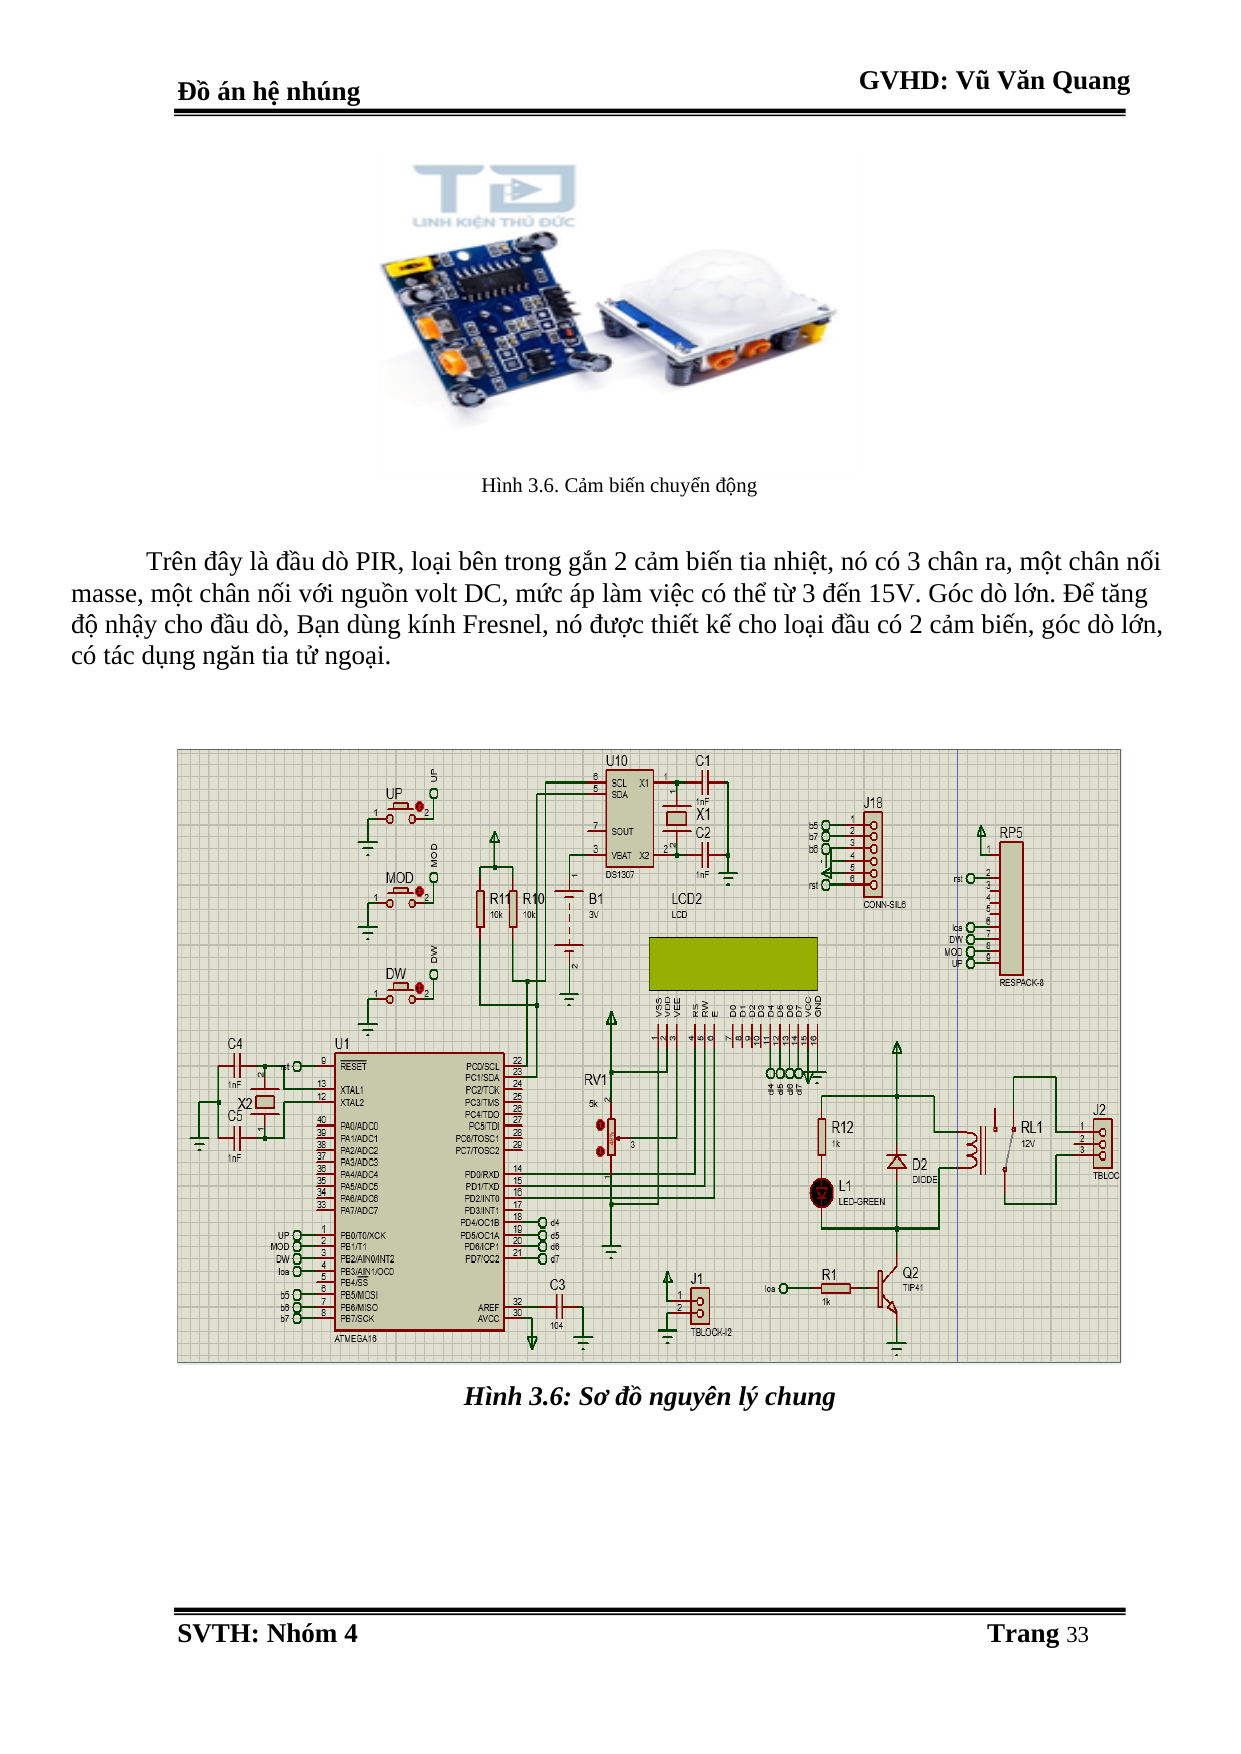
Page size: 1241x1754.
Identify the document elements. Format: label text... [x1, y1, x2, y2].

picture [378, 152, 860, 474]
text Hình 3.6. Cảm biến chuyển động [71, 473, 1167, 497]
text Trên đây là đầu dò PIR, loại bên trong gắn 2 cảm biến tia nhiệt, nó có 3 chân ra, một chân nối masse, một chân nối với nguồn volt DC, mức áp làm việc có thể từ 3 đến 15V. Góc dò lớn. Để tăng độ nhậy cho đầu dò, Bạn dùng kính Fresnel, nó được thiết kế cho loại đầu có 2 cảm biến, góc dò lớn, có tác dụng ngăn tia tử ngoại. [71, 546, 1167, 670]
text Hình 3.6: Sơ đồ nguyên lý chung [464, 1380, 1167, 1411]
picture [177, 749, 1122, 1365]
